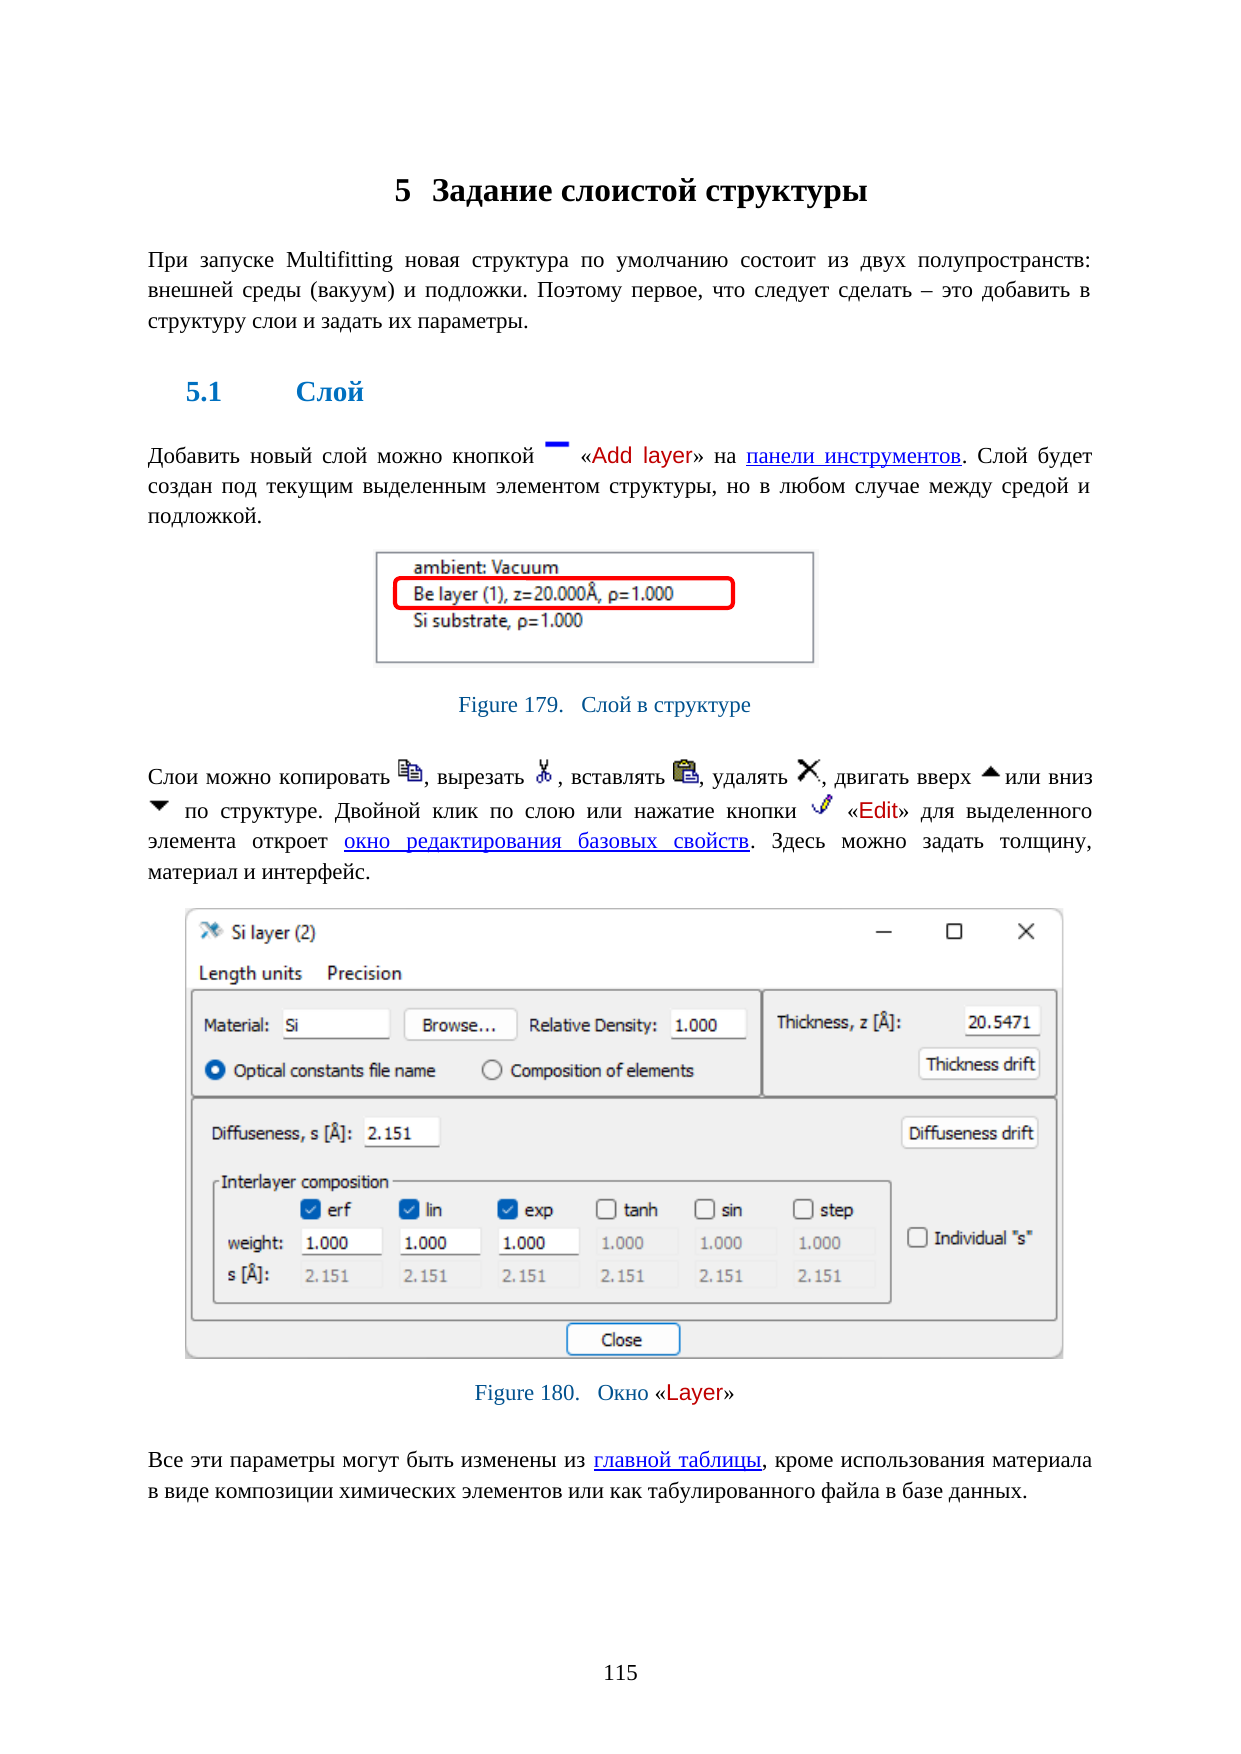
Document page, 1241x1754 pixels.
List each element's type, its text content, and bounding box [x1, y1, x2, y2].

picture [979, 758, 1005, 785]
picture [673, 758, 699, 785]
picture [147, 793, 174, 819]
picture [795, 758, 822, 785]
text Слои можно копировать , вырезать , вставлять , удалять , двигать вверх или вниз по структуре. Двойной клик по слою или нажатие кнопки «Edit» для выделенного элемента откроет окно редактирования базовых свойств. Здесь можно задать толщину, материал и интерфейс. [148, 759, 1093, 884]
picture [809, 793, 836, 819]
picture [373, 549, 819, 668]
subtitle Слой [155, 374, 1093, 408]
text Все эти параметры могут быть изменены из главной таблицы, кроме использования материала в виде композиции химических элементов или как табулированного файла в базе данных. [148, 1446, 1093, 1503]
text Добавить новый слой можно кнопкой «Add layer» на панели инструментов. Слой будет создан под текущим выделенным элементом структуры, но в любом случае между средой и подложкой. [148, 438, 1093, 529]
picture [544, 437, 571, 464]
picture [398, 758, 424, 785]
picture [532, 758, 558, 785]
text При запуске Multifitting новая структура по умолчанию состоит из двух полупространств: внешней среды (вакуум) и подложки. Поэтому первое, что следует сделать – это добавить в структуру слои и задать их параметры. [148, 246, 1093, 333]
picture [185, 908, 1064, 1359]
subtitle Задание слоистой структуры [178, 170, 1093, 209]
